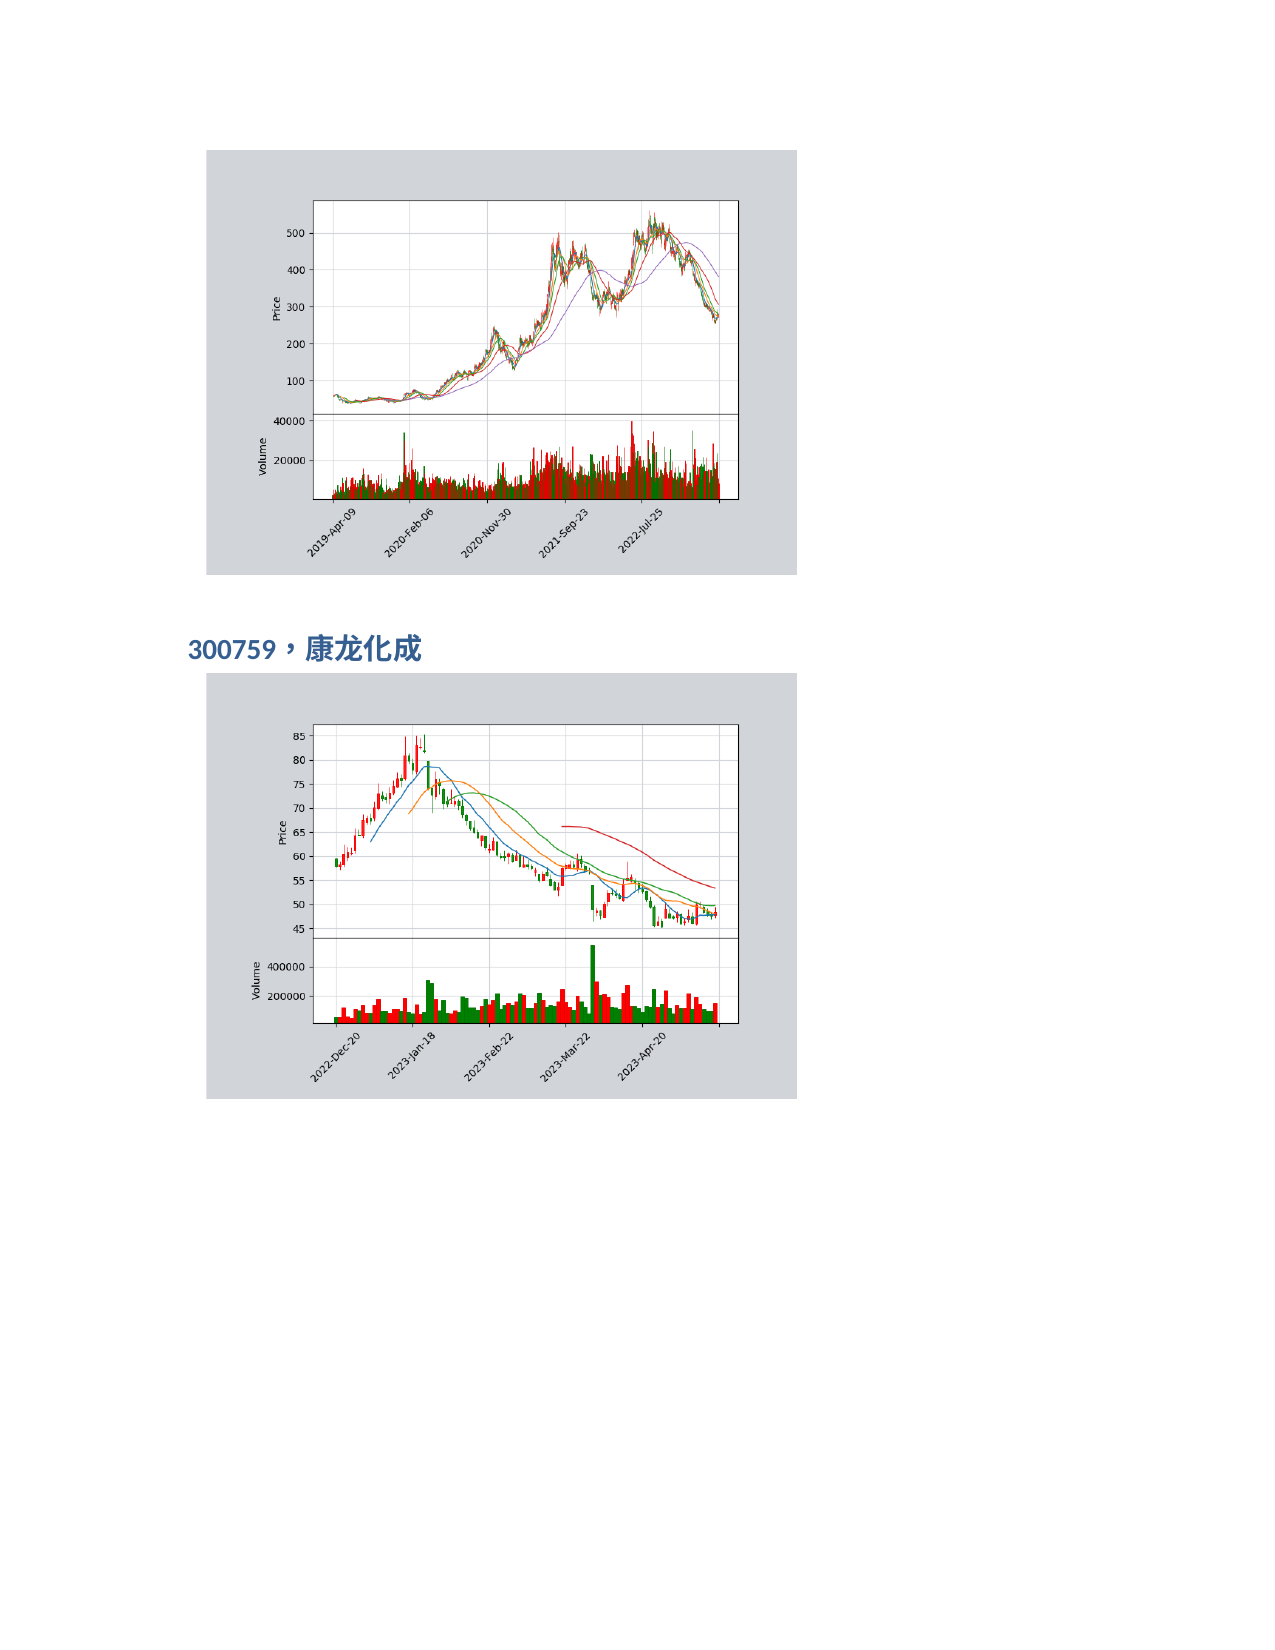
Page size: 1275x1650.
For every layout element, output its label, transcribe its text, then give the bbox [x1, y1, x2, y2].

picture [206, 673, 797, 1099]
picture [206, 150, 797, 575]
subtitle 300759，康龙化成 [187, 628, 1087, 668]
